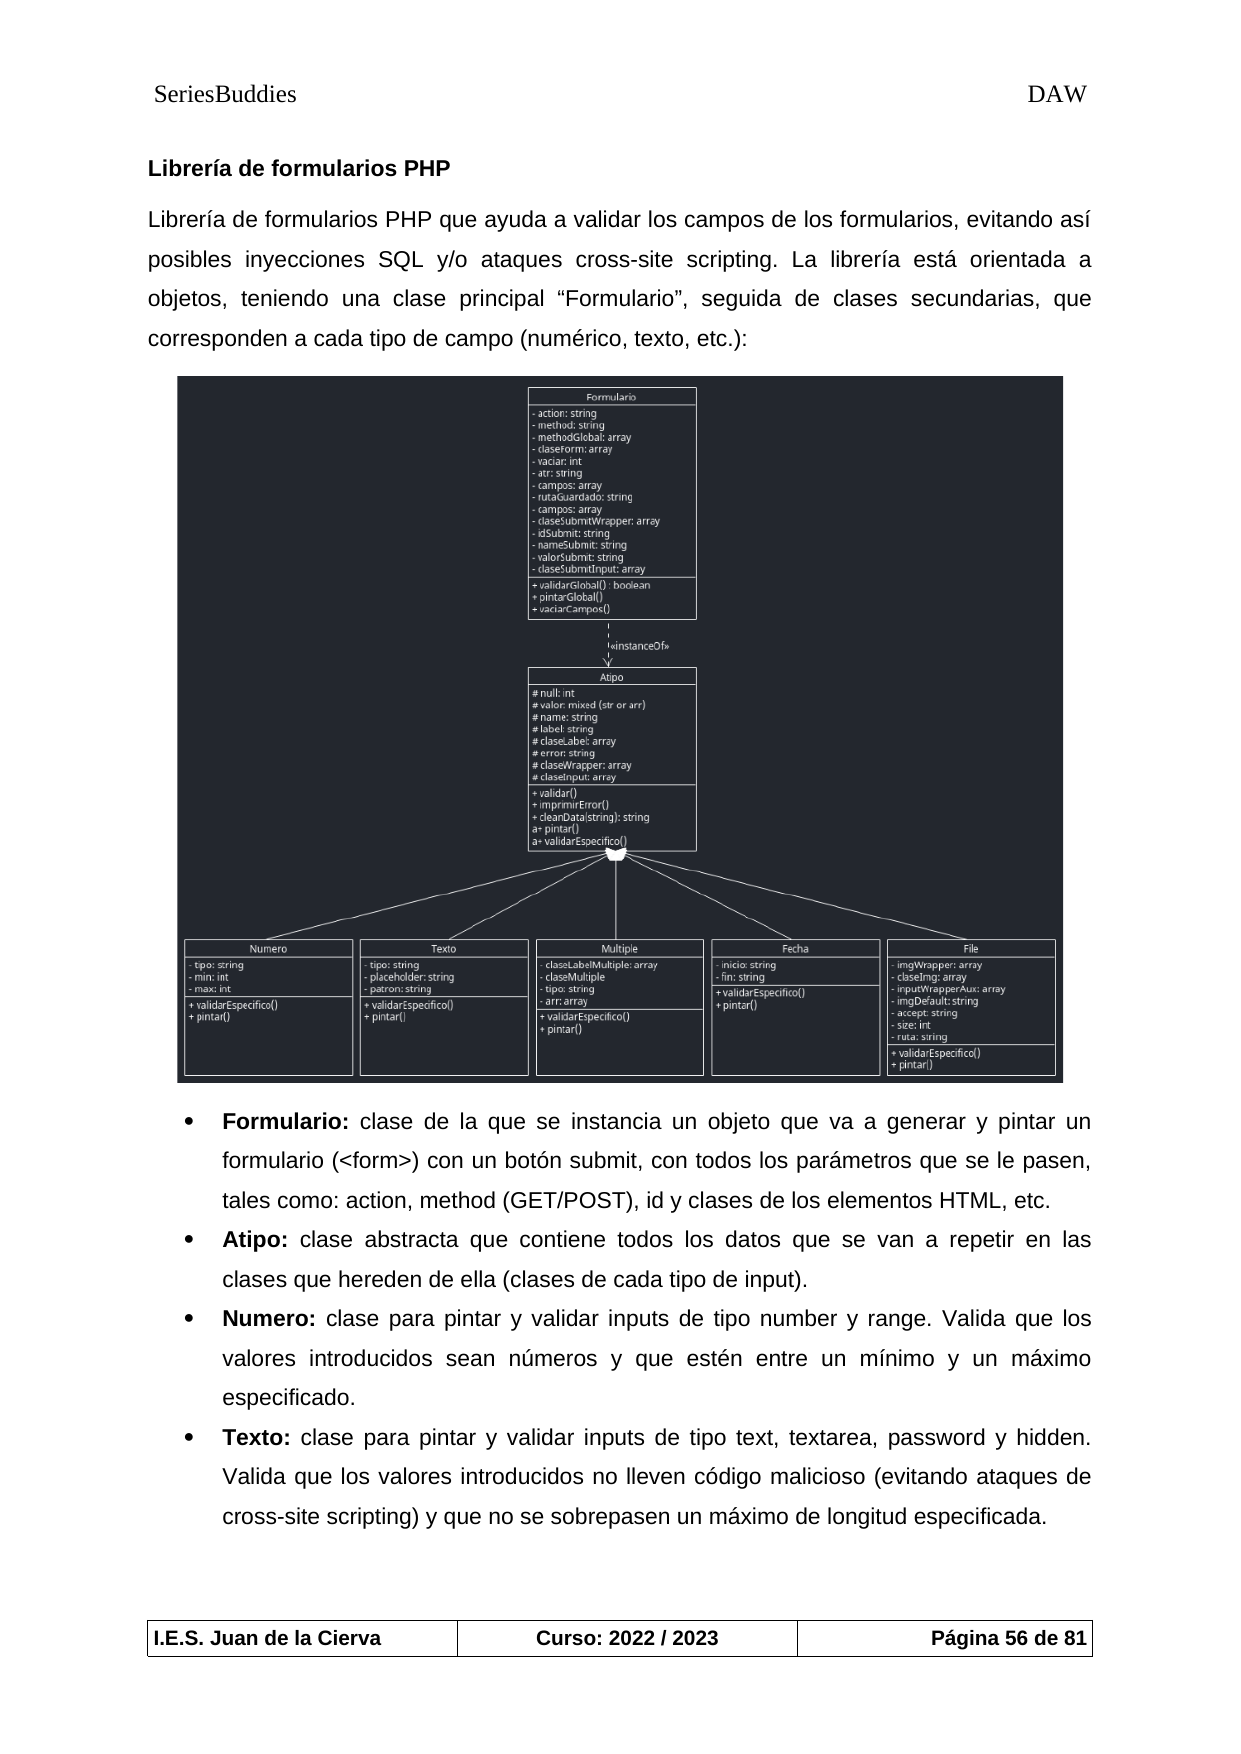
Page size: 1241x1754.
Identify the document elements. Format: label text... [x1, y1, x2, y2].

list Formulario: clase de la que se instancia un objeto que va a generar y pintar un formulario (<form>) con un botón submit, con todos los parámetros que se le pasen, tales como: action, method (GET/POST), id y clases de los elementos HTML, etc. [185, 1108, 1093, 1213]
text Librería de formularios PHP que ayuda a validar los campos de los formularios, evitando así posibles inyecciones SQL y/o ataques cross-site scripting. La librería está orientada a objetos, teniendo una clase principal “Formulario”, seguida de clases secundarias, que corresponden a cada tipo de campo (numérico, texto, etc.): [148, 206, 1093, 351]
list Texto: clase para pintar y validar inputs de tipo text, textarea, password y hidden. Valida que los valores introducidos no lleven código malicioso (evitando ataques de cross-site scripting) y que no se sobrepasen un máximo de longitud especificada. [185, 1424, 1093, 1529]
picture [177, 376, 1064, 1083]
list Numero: clase para pintar y validar inputs de tipo number y range. Valida que los valores introducidos sean números y que estén entre un mínimo y un máximo especificado. [185, 1305, 1093, 1411]
list Atipo: clase abstracta que contiene todos los datos que se van a repetir en las clases que hereden de ella (clases de cada tipo de input). [185, 1226, 1093, 1292]
text Librería de formularios PHP [148, 154, 1093, 181]
